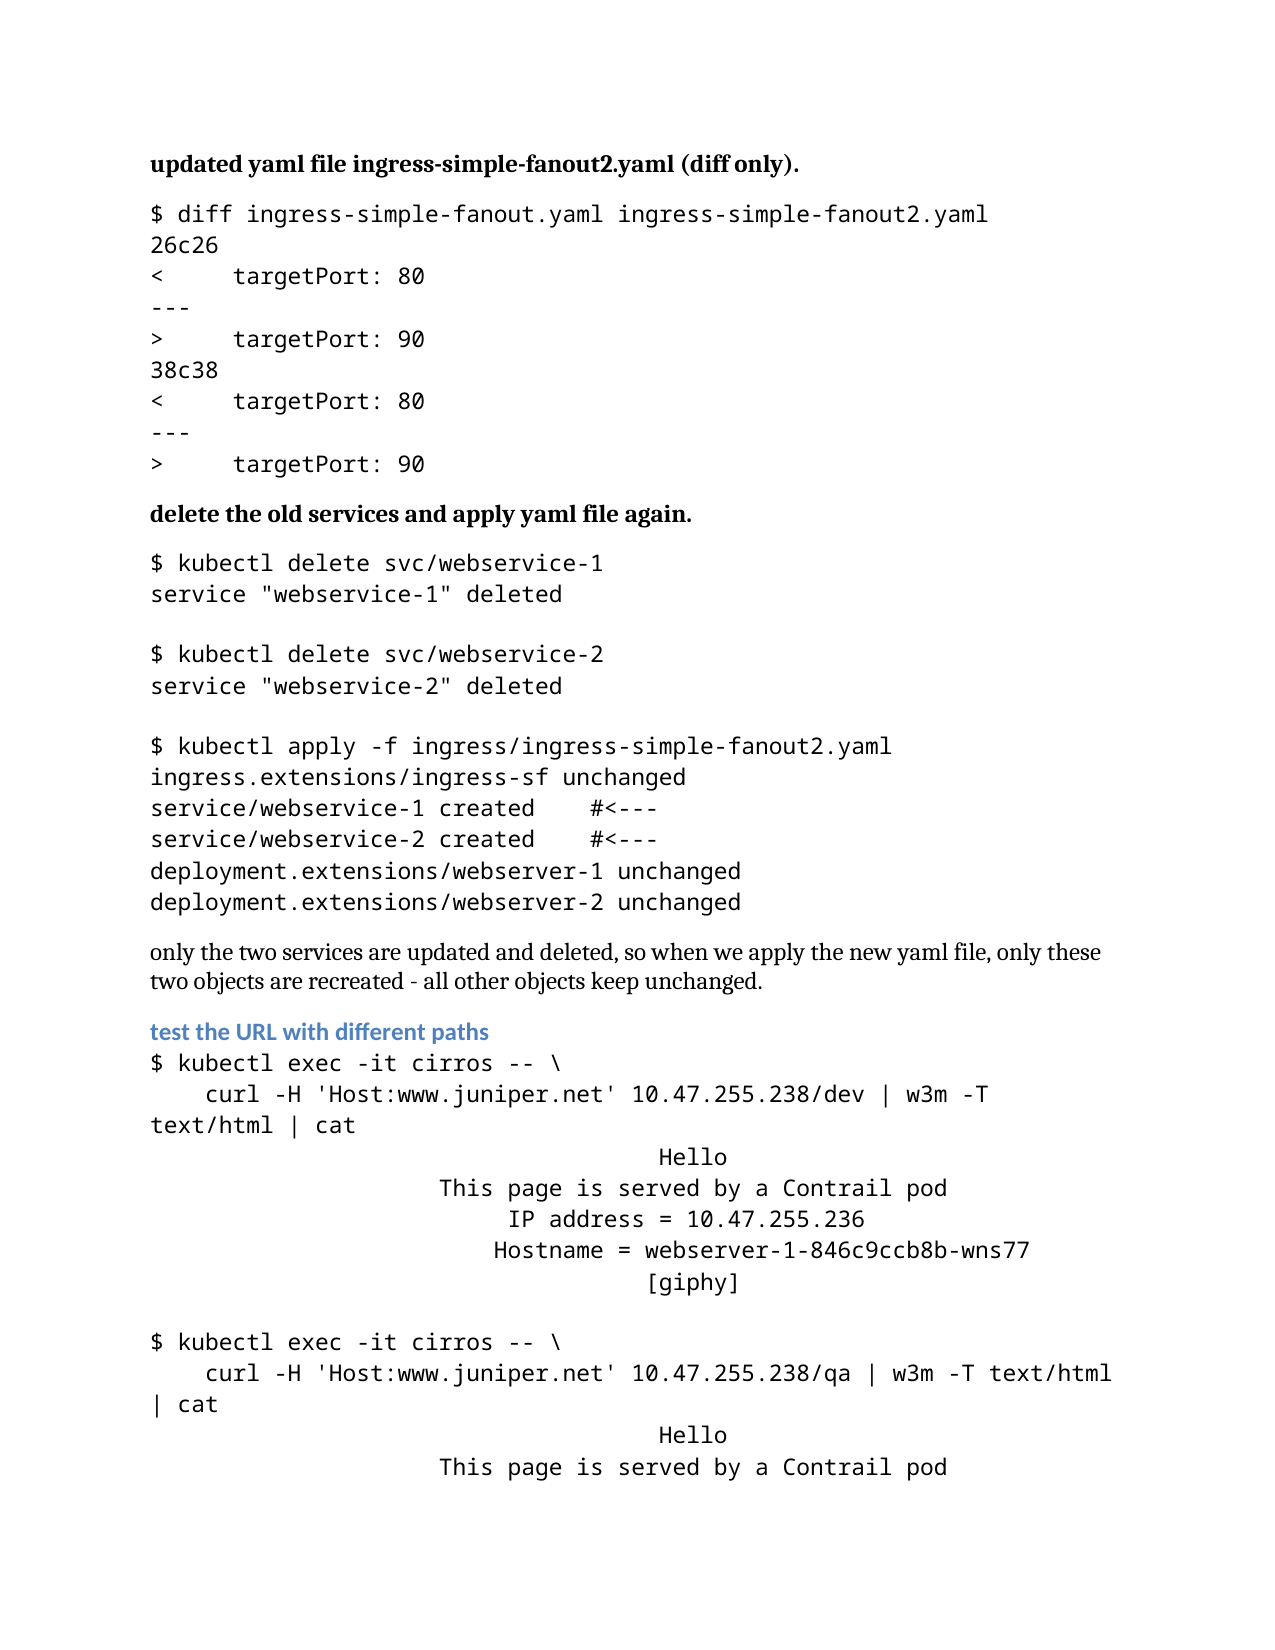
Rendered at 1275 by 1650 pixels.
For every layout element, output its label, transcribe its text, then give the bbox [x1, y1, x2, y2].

subtitle test the URL with different paths [150, 1016, 1125, 1047]
text $ kubectl delete svc/webservice-1 service "webservice-1" deleted $ kubectl delete svc/webservice-2 service "webservice-2" deleted $ kubectl apply -f ingress/ingress-simple-fanout2.yaml ingress.extensions/ingress-sf unchanged service/webservice-1 created #<--- service/webservice-2 created #<--- deployment.extensions/webserver-1 unchanged deployment.extensions/webserver-2 unchanged [150, 547, 1125, 917]
text only the two services are updated and deleted, so when we apply the new yaml file, only these two objects are recreated - all other objects keep unchanged. [150, 938, 1125, 995]
text delete the old services and apply yaml file again. [150, 499, 1125, 528]
text updated yaml file ingress-simple-fanout2.yaml (diff only). [150, 150, 1125, 179]
text $ diff ingress-simple-fanout.yaml ingress-simple-fanout2.yaml 26c26 < targetPort: 80 --- > targetPort: 90 38c38 < targetPort: 80 --- > targetPort: 90 [150, 197, 1125, 479]
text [150, 1047, 1125, 1482]
